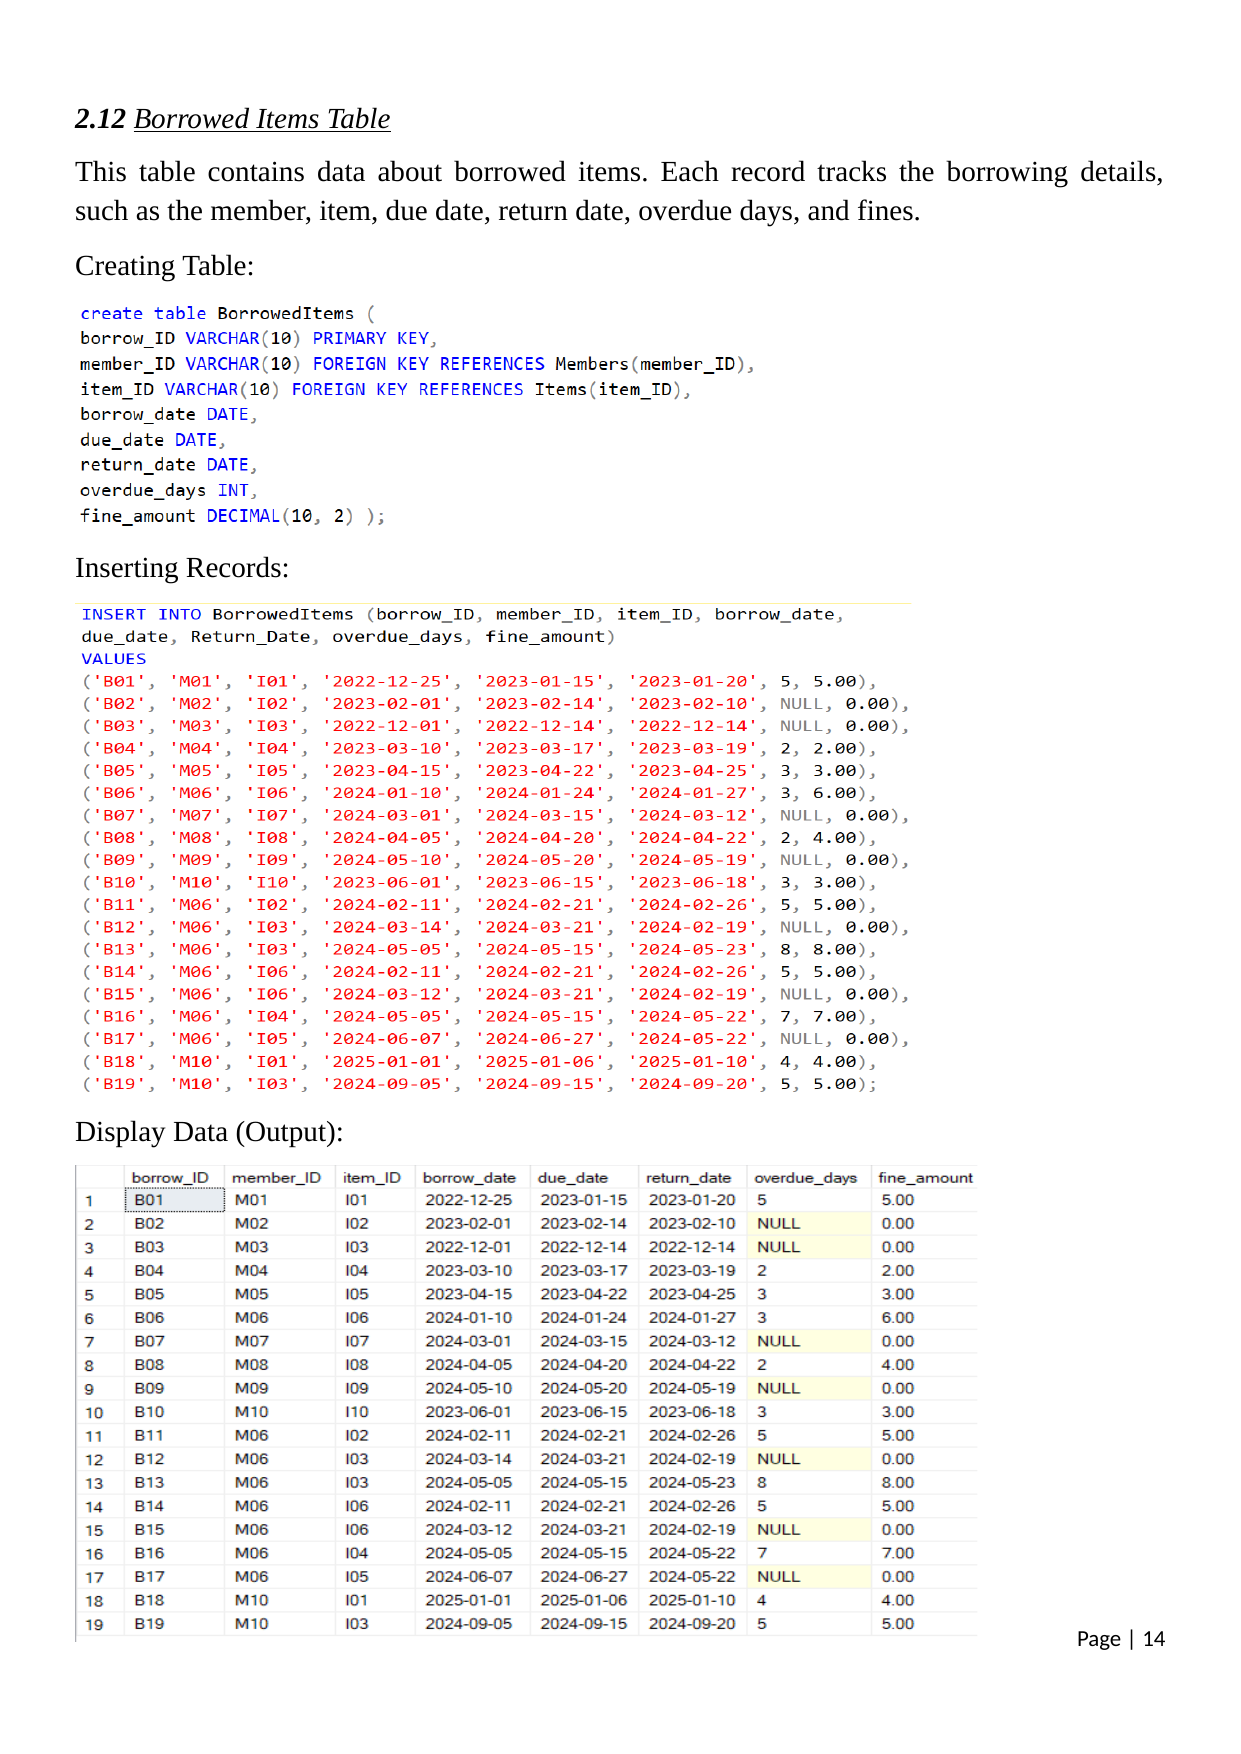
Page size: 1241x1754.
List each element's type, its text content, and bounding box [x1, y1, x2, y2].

text Creating Table: [75, 248, 1165, 282]
text 2.12 Borrowed Items Table [75, 102, 1165, 135]
text Inserting Records: [75, 550, 1165, 584]
picture [75, 301, 757, 532]
text This table contains data about borrowed items. Each record tracks the borrowing details, such as the member, item, due date, return date, overdue days, and fines. [75, 154, 1165, 226]
picture [75, 1165, 978, 1642]
picture [75, 603, 912, 1095]
text Display Data (Output): [75, 1114, 1165, 1147]
